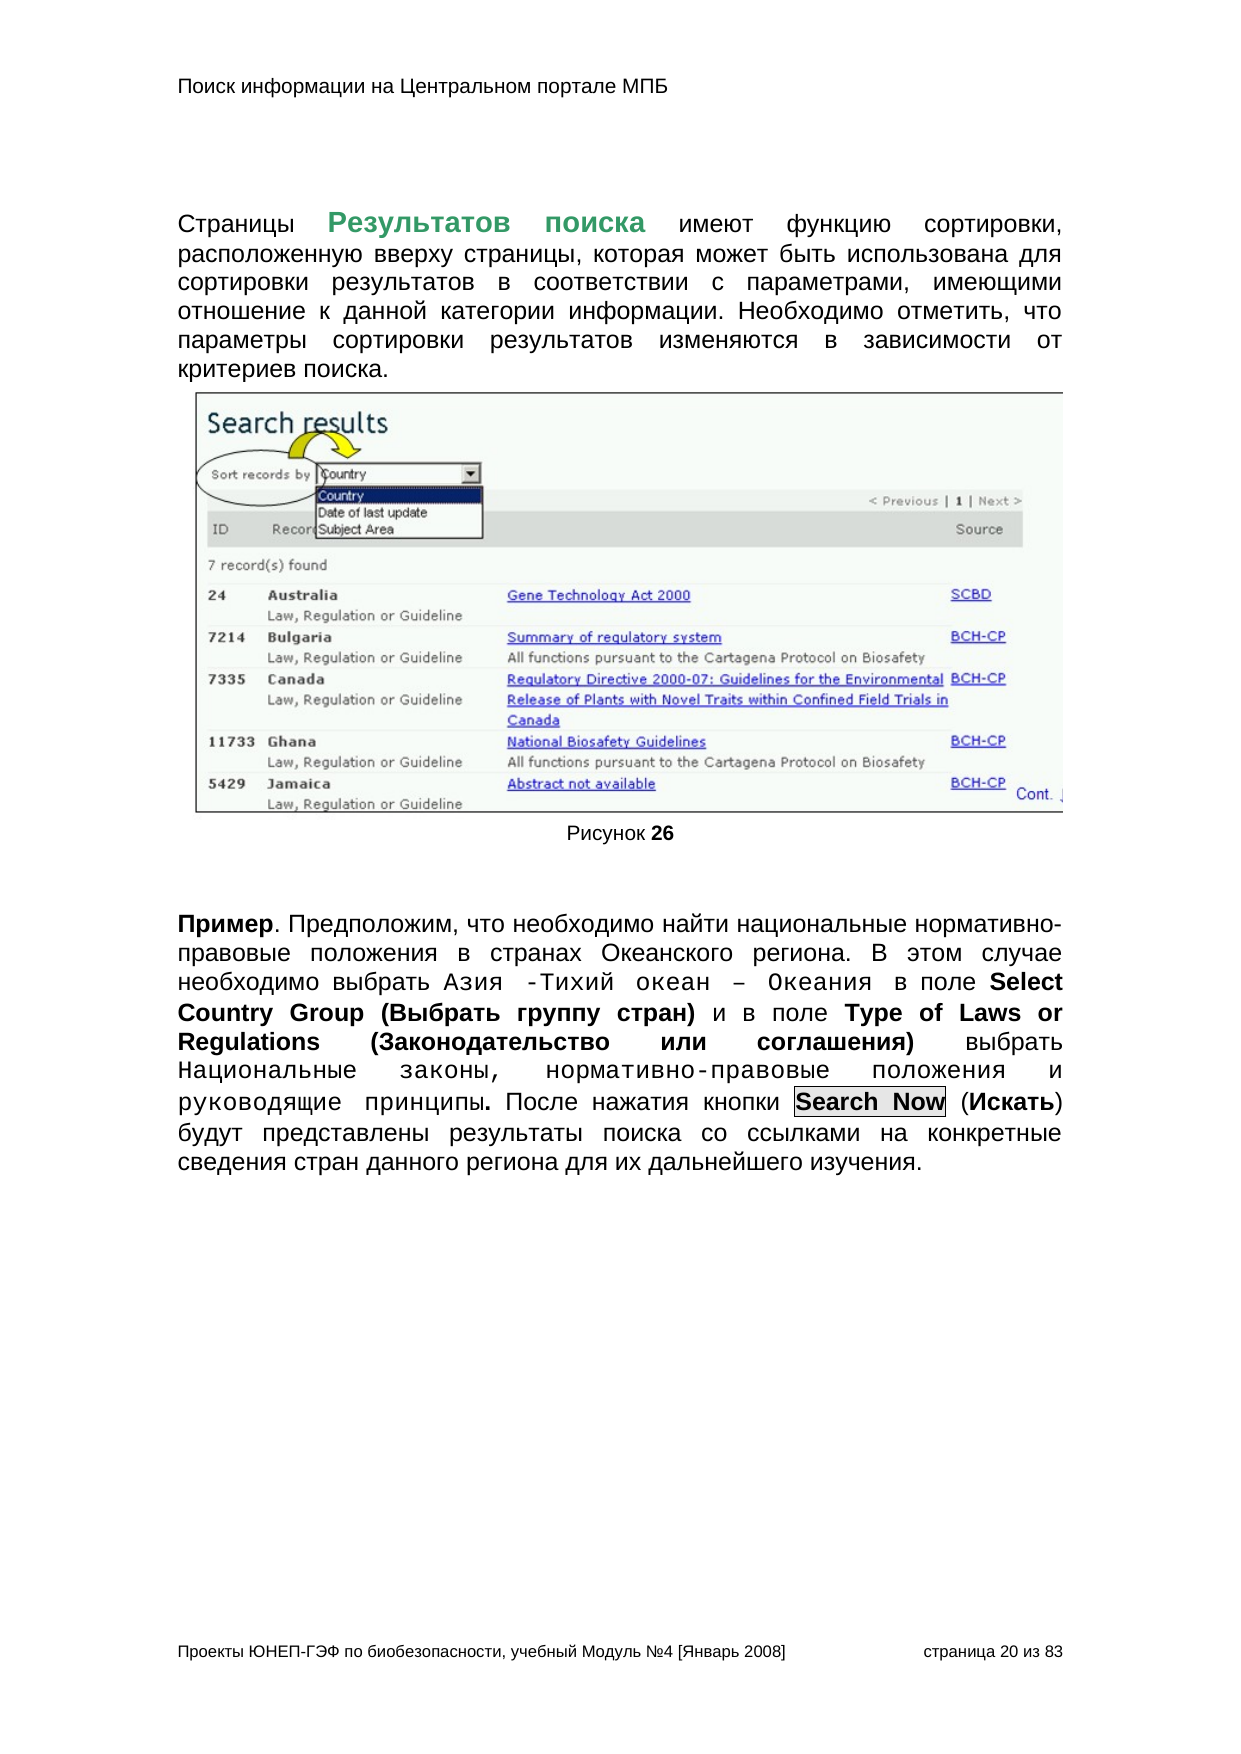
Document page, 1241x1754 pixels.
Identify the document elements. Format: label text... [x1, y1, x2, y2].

text Пример. Предположим, что необходимо найти национальные нормативно-правовые положения в странах Океанского региона. В этом случае необходимо выбрать Азия -Тихий океан – Океания в поле Select Country Group (Выбрать группу стран) и в поле Type of Laws or Regulations (Законодательство или соглашения) выбрать Национальные законы, нормативно-правовые положения и руководящие принципы. После нажатия кнопки Search Now (Искать) будут представлены результаты поиска со ссылками на конкретные сведения стран данного региона для их дальнейшего изучения. [177, 909, 1063, 1175]
text Страницы Результатов поиска имеют функцию сортировки, расположенную вверху страницы, которая может быть использована для сортировки результатов в соответствии с параметрами, имеющими отношение к данной категории информации. Необходимо отметить, что параметры сортировки результатов изменяются в зависимости от критериев поиска. [177, 205, 1063, 382]
picture [192, 390, 1064, 821]
